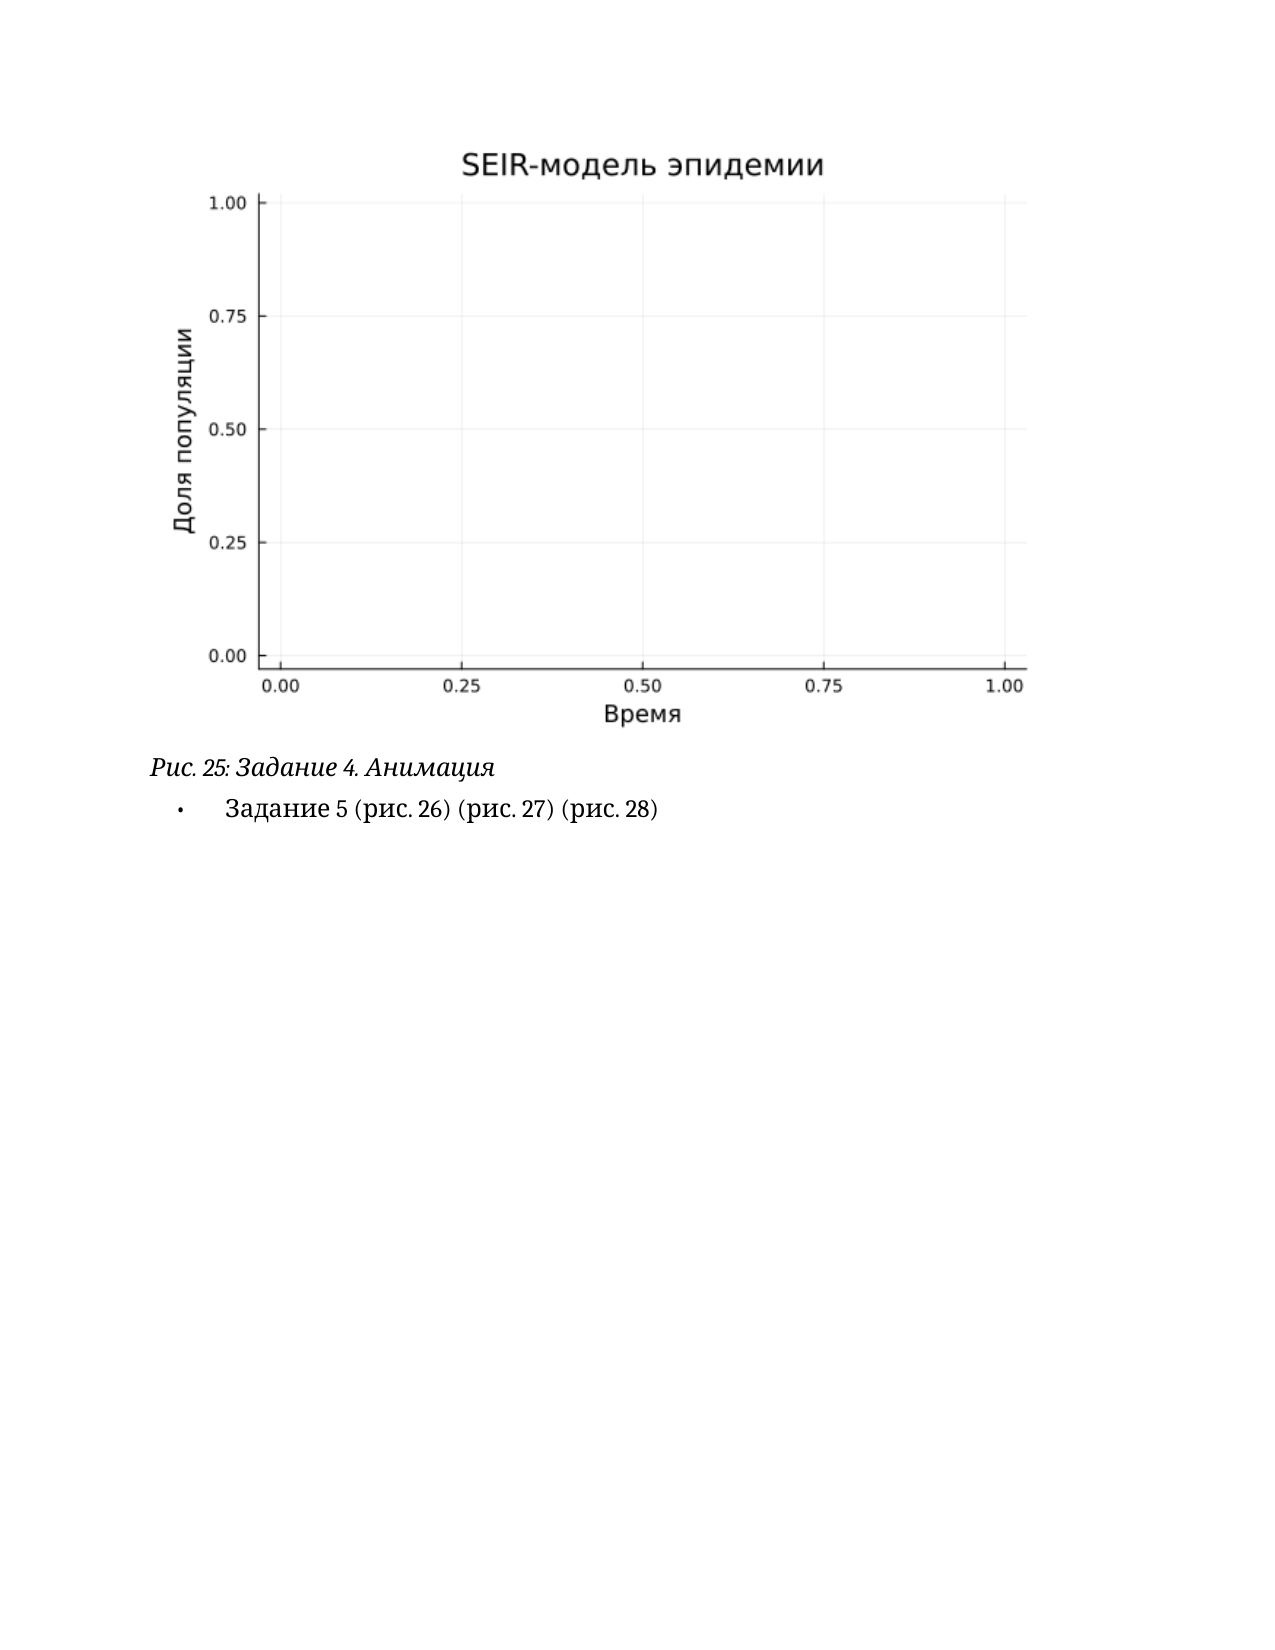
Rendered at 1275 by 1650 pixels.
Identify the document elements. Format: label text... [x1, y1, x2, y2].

picture [168, 150, 1044, 734]
list Задание 5 (рис. 26) (рис. 27) (рис. 28) [175, 795, 1125, 824]
text Рис. 25: Задание 4. Анимация [150, 754, 1125, 783]
